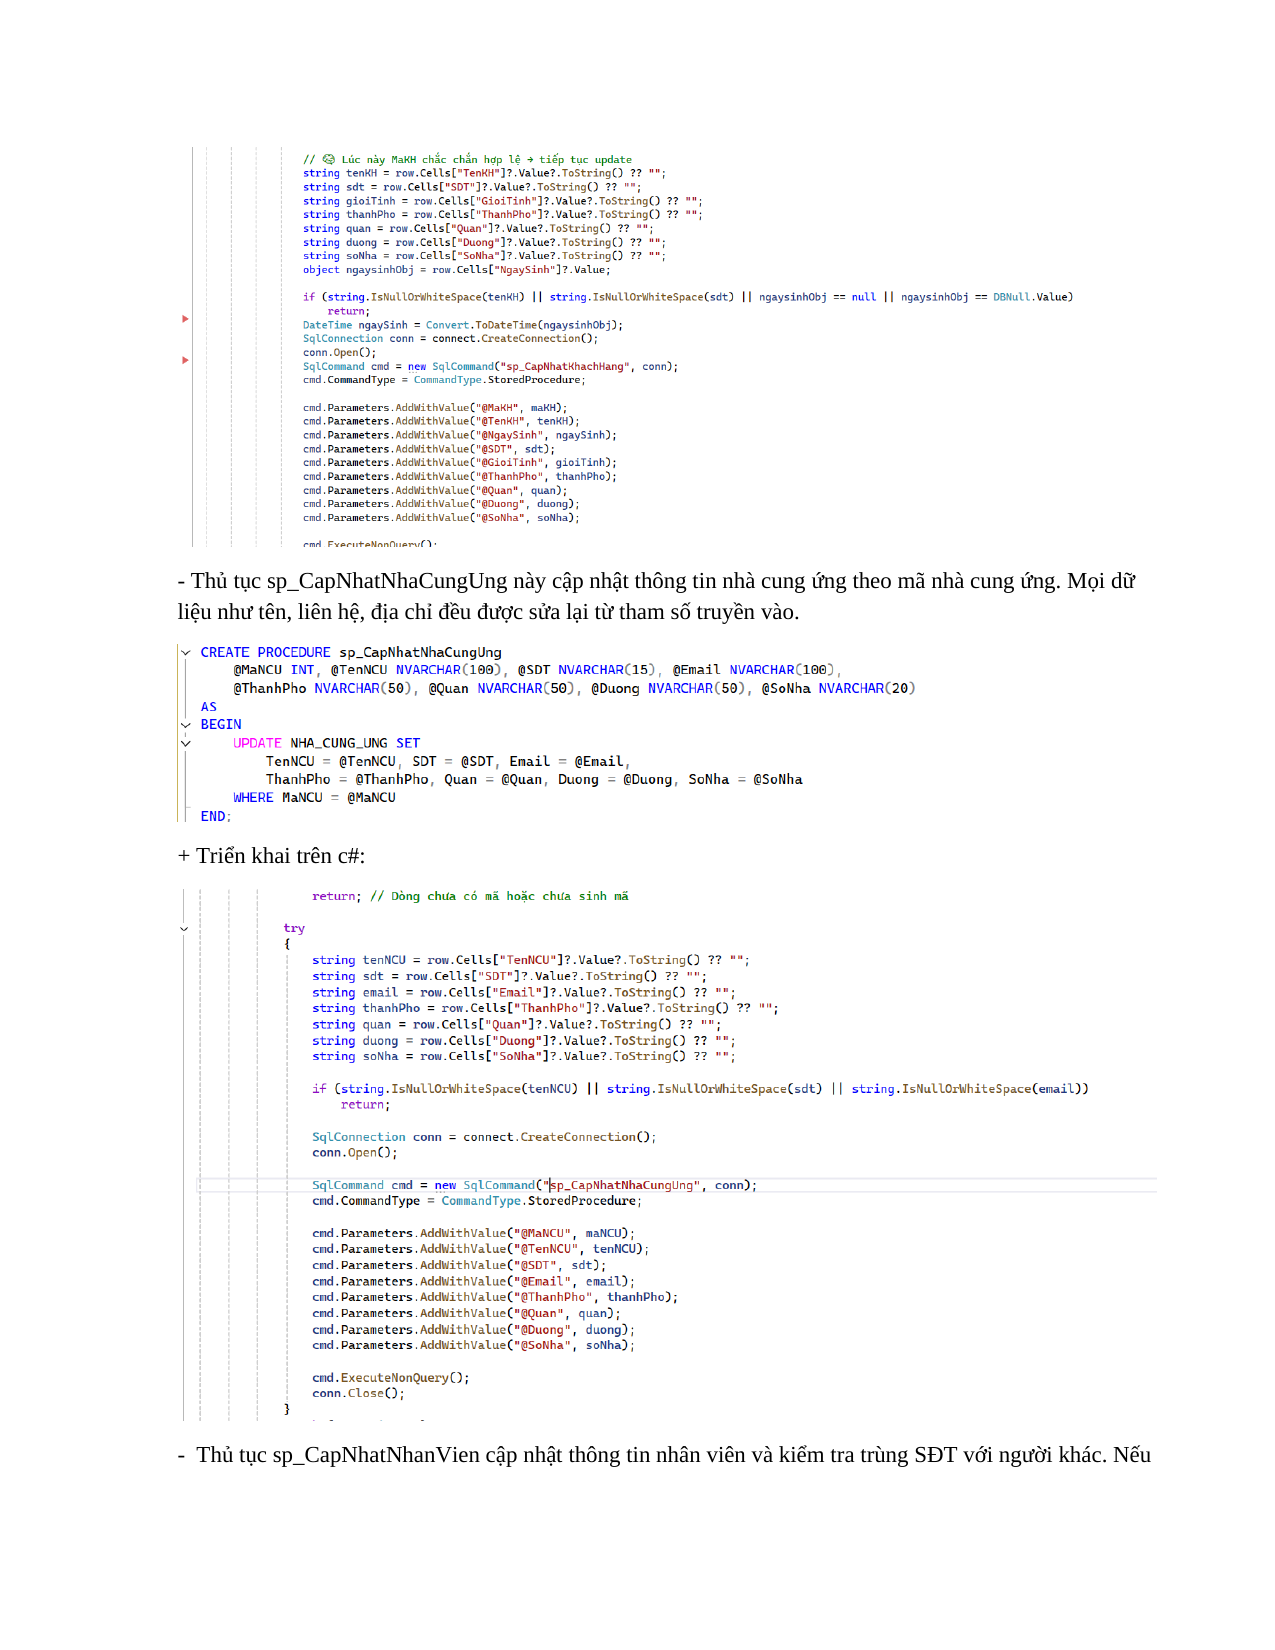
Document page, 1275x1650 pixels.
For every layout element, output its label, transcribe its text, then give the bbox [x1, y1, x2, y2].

picture [177, 644, 1157, 822]
picture [177, 147, 1157, 547]
text - Thủ tục sp_CapNhatNhaCungUng này cập nhật thông tin nhà cung ứng theo mã nhà cung ứng. Mọi dữ liệu như tên, liên hệ, địa chỉ đều được sửa lại từ tham số truyền vào. [177, 567, 1157, 624]
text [177, 1442, 1157, 1468]
text + Triển khai trên c#: [177, 842, 1157, 869]
picture [177, 889, 1157, 1421]
